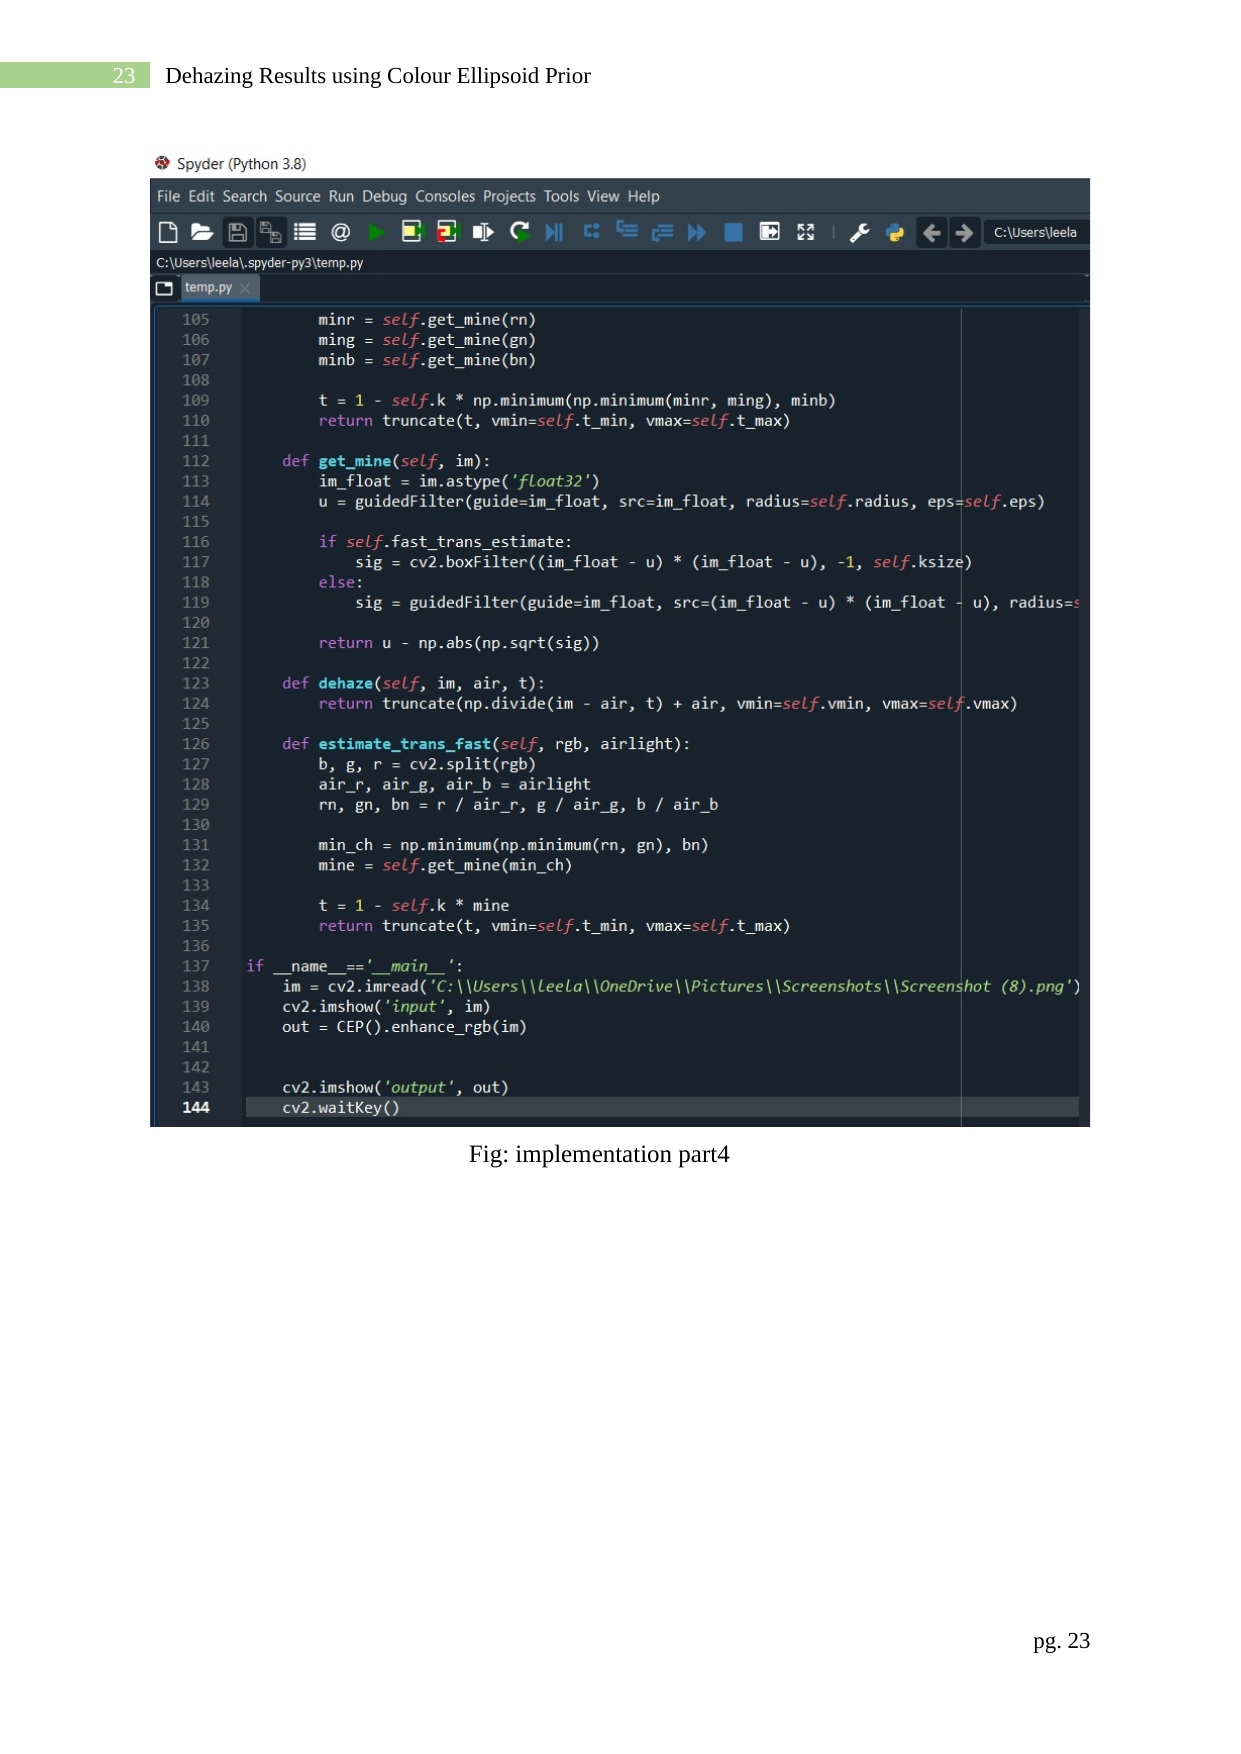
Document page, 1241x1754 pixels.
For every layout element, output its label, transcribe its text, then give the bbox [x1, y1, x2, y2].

picture [150, 150, 1091, 1127]
text Fig: implementation part4 [150, 1139, 1090, 1168]
